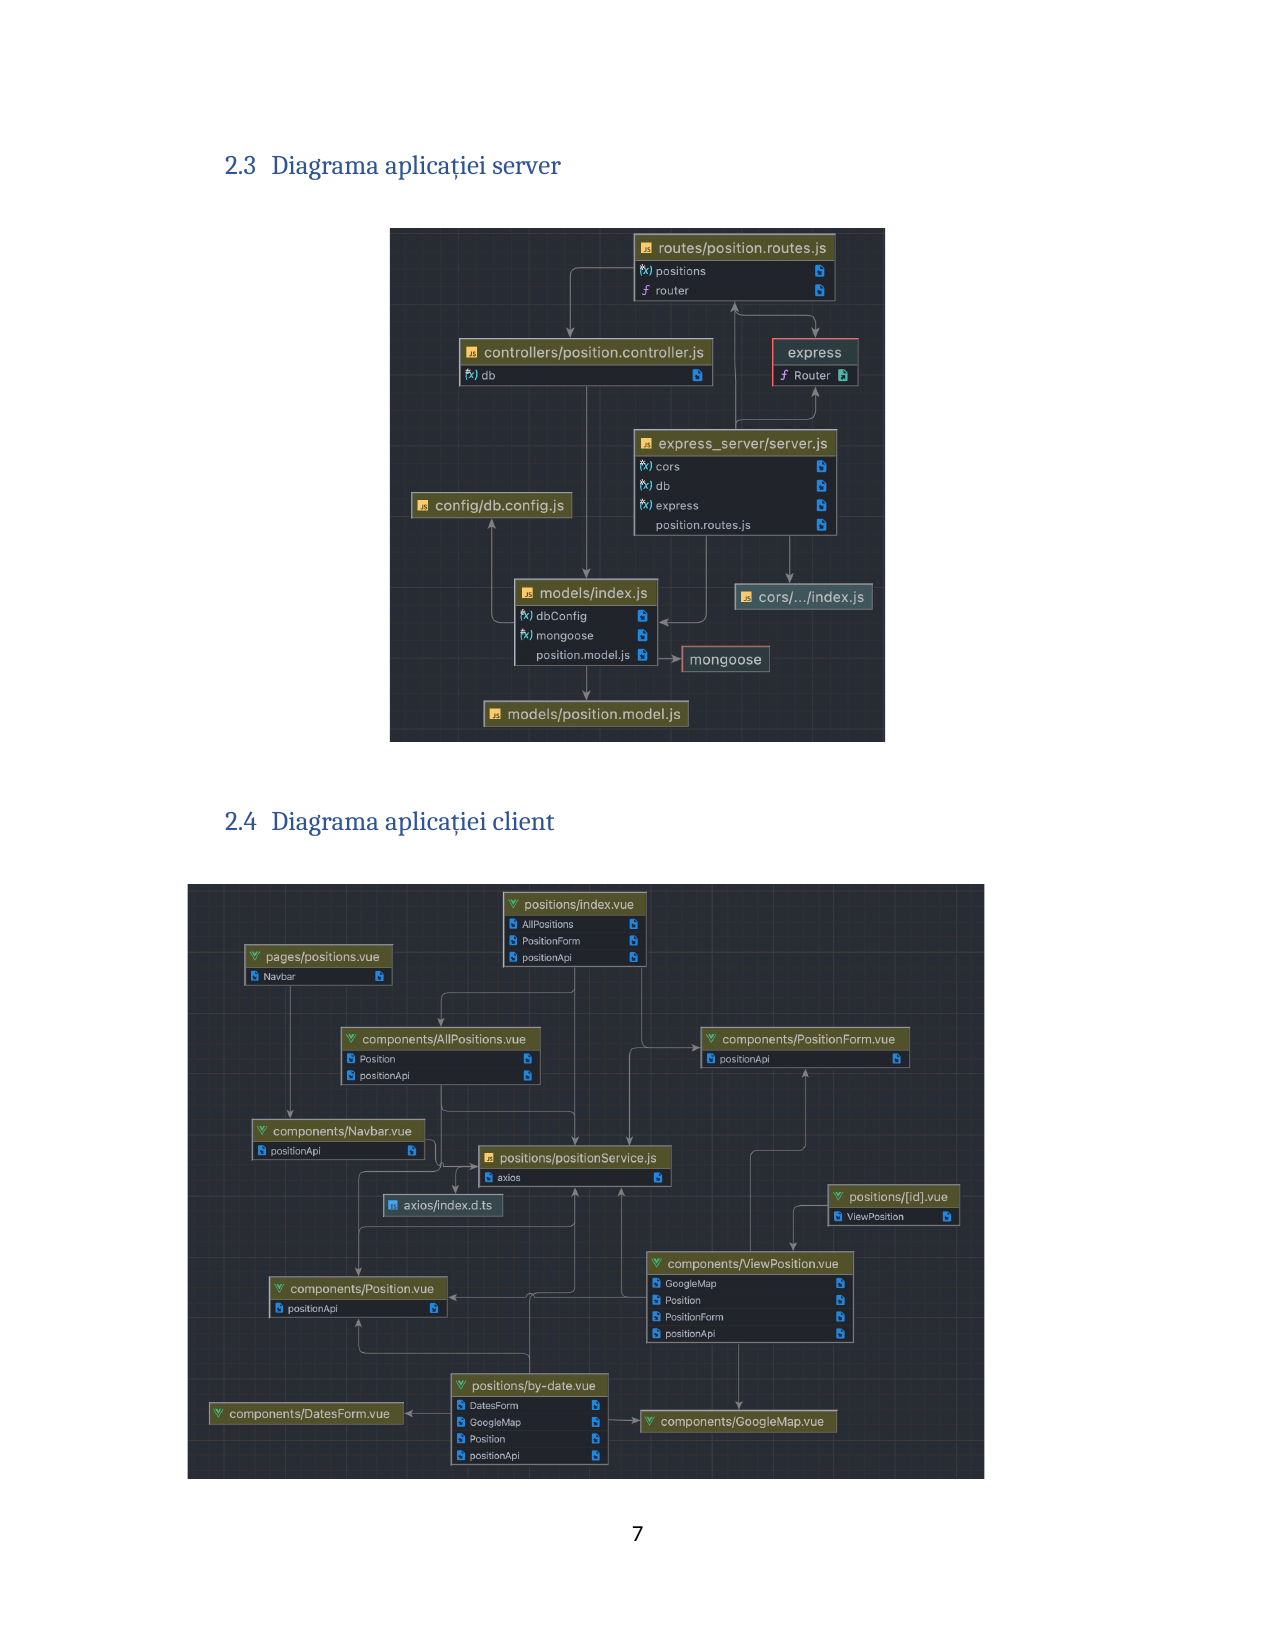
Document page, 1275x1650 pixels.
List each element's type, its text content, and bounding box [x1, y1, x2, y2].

subtitle Diagrama aplicației server [225, 150, 1125, 181]
subtitle Diagrama aplicației client [225, 806, 1125, 837]
picture [389, 228, 886, 742]
picture [187, 884, 985, 1479]
